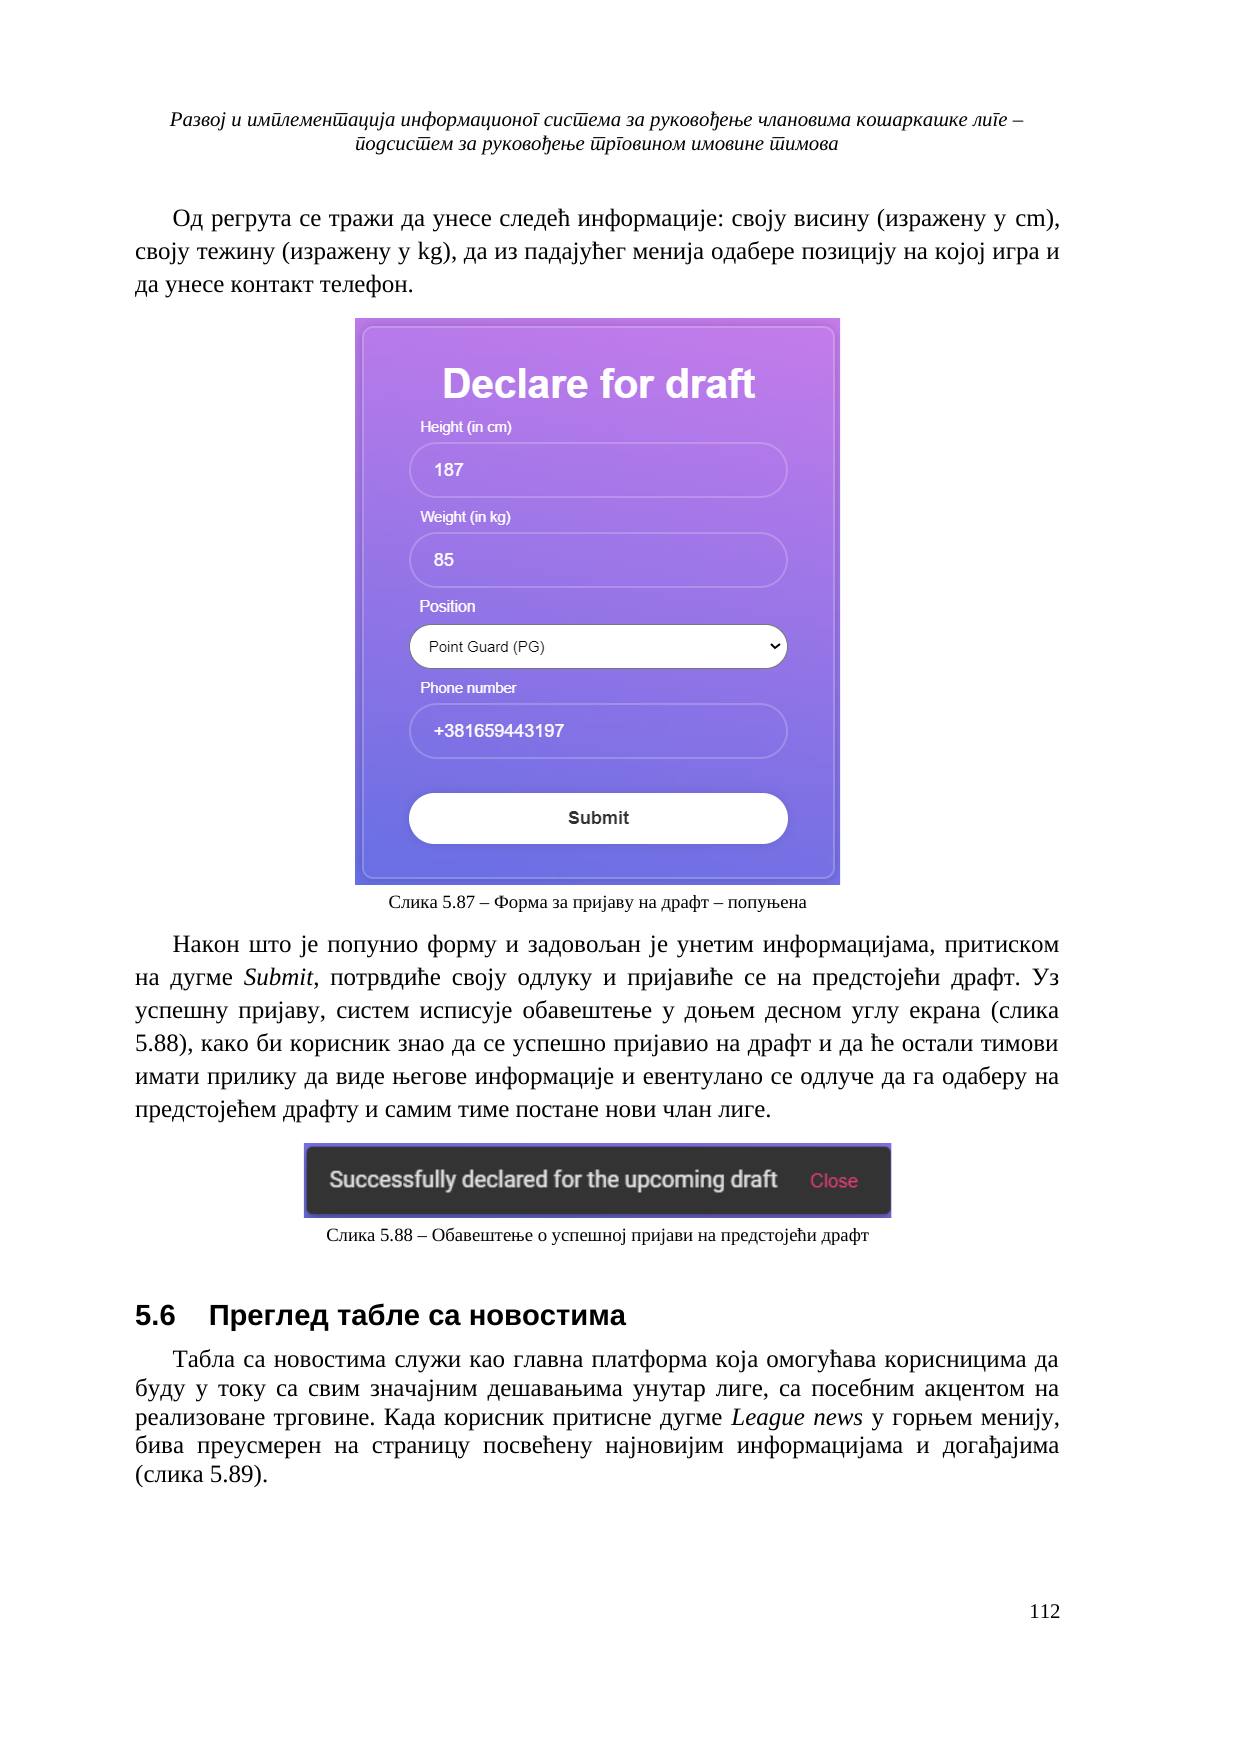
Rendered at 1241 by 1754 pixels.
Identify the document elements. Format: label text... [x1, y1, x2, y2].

text Слика 5.87 – Форма за пријаву на драфт – попуњена [135, 891, 1060, 912]
text Табла са новостима служи као главна платформа која омогућава корисницима да буду у току са свим значајним дешавањима унутар лиге, са посебним акцентом на реализоване трговине. Када корисник притисне дугме League news у горњем менију, бива преусмерен на страницу посвећену најновијим информацијама и догађајима (слика 5.89). [135, 1344, 1060, 1488]
text Слика 5.88 – Обавештење о успешној пријави на предстојећи драфт [135, 1224, 1060, 1245]
picture [303, 1143, 892, 1218]
text Од регрута се тражи да унесе следећ информације: своју висину (изражену у cm), своју тежину (изражену у kg), да из падајућег менија одабере позицију на којој игра и да унесе контакт телефон. [135, 203, 1060, 297]
text Након што је попунио форму и задовољан је унетим информацијама, притиском на дугме Submit, потрвдиће своју одлуку и пријавиће се на предстојећи драфт. Уз успешну пријаву, систем исписује обавештење у доњем десном углу екрана (слика 5.88), како би корисник знао да се успешно пријавио на драфт и да ће остали тимови имати прилику да виде његове информације и евентулано се одлуче да га одаберу на предстојећем драфту и самим тиме постане нови члан лиге. [135, 929, 1060, 1123]
picture [355, 318, 841, 885]
subtitle Преглед табле са новостима [135, 1298, 1060, 1332]
